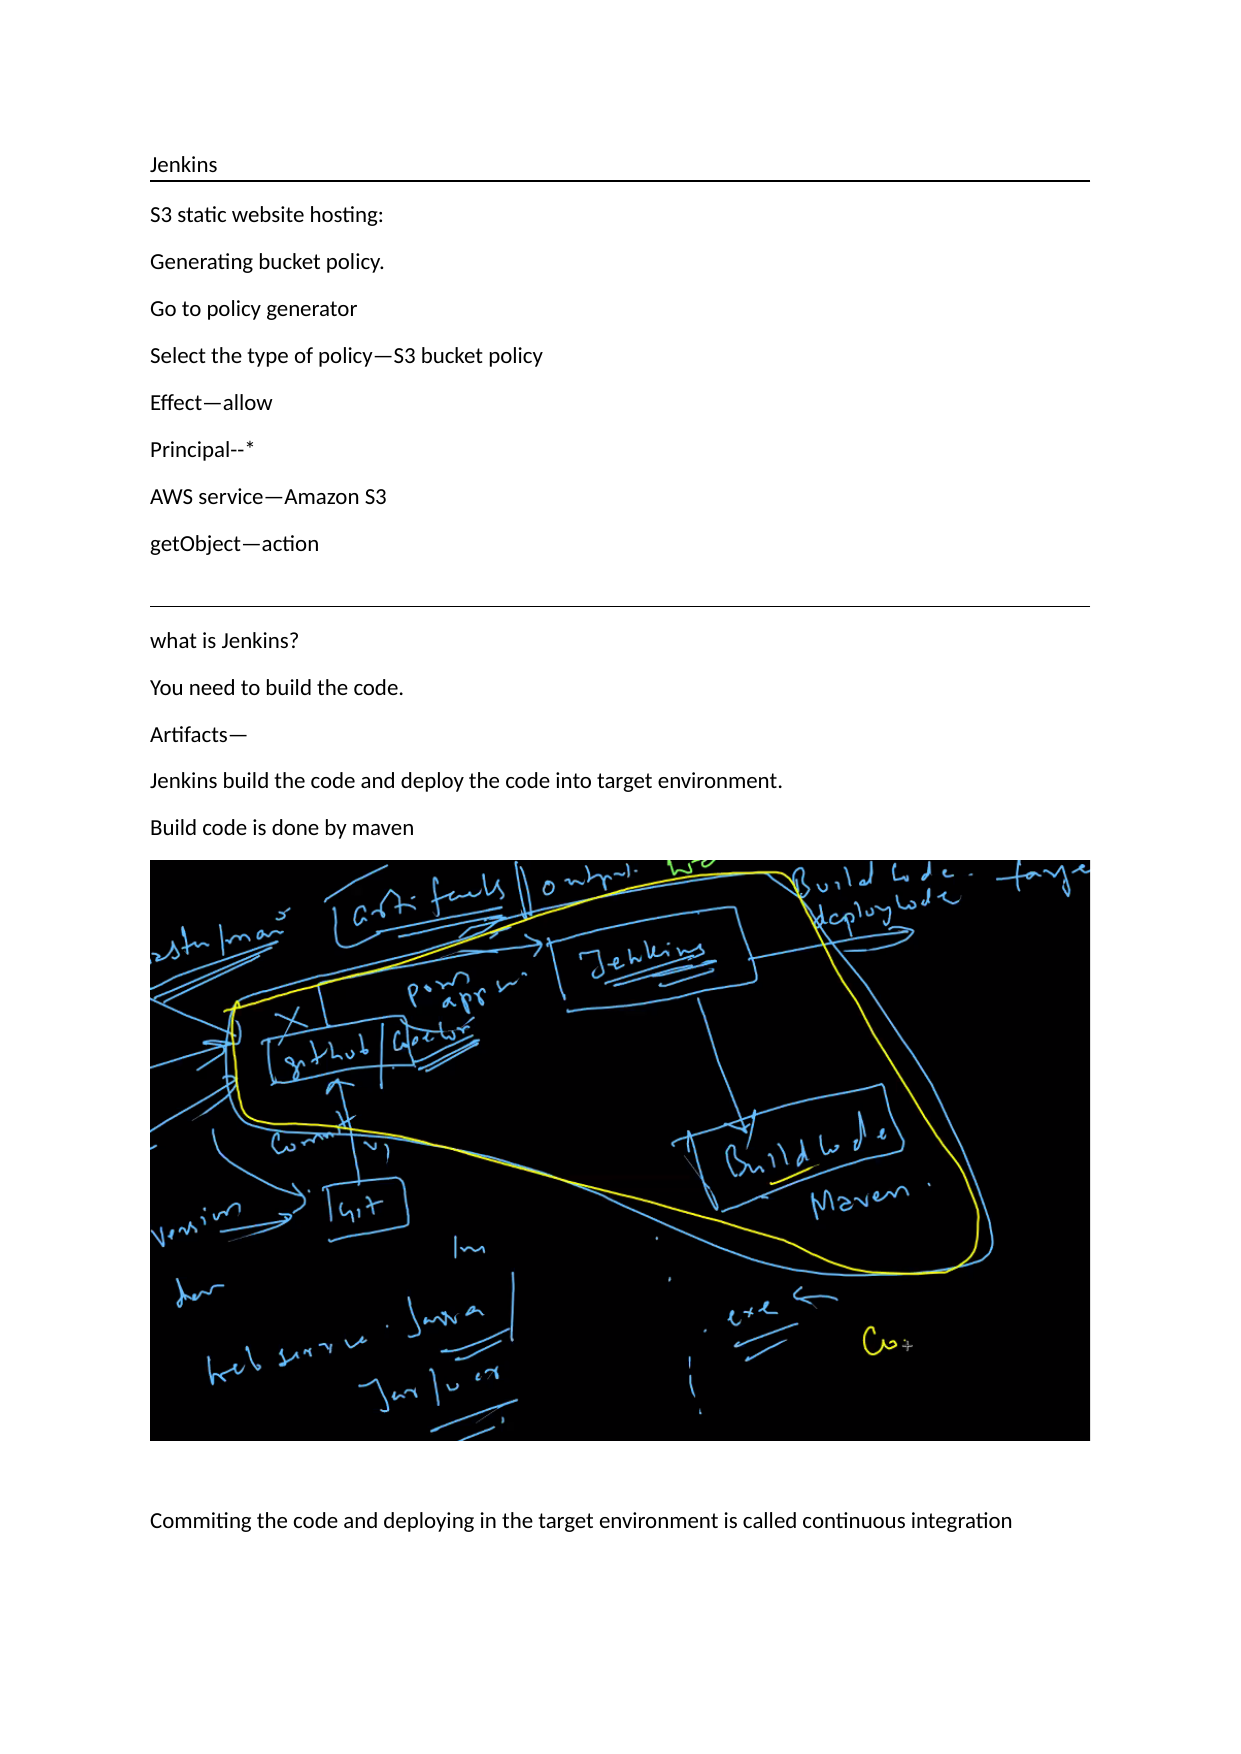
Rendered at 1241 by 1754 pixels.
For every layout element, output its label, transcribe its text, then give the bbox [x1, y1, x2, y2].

text You need to build the code. [150, 673, 1090, 701]
text Select the type of policy—S3 bucket policy [150, 341, 1090, 369]
picture [150, 860, 1091, 1441]
text Jenkins [150, 150, 1090, 180]
text getObject—action [150, 529, 1090, 557]
text what is Jenkins? [150, 626, 1090, 654]
text S3 static website hosting: [150, 201, 1090, 228]
text Principal--* [150, 435, 1090, 463]
text Build code is done by maven [150, 813, 1090, 842]
text Go to policy generator [150, 294, 1090, 322]
text Generating bucket policy. [150, 247, 1090, 275]
text AWS service—Amazon S3 [150, 482, 1090, 510]
text Effect—allow [150, 388, 1090, 416]
text Jenkins build the code and deploy the code into target environment. [150, 767, 1090, 795]
text Commiting the code and deploying in the target environment is called continuous integration [150, 1506, 1090, 1534]
text Artifacts— [150, 720, 1090, 748]
